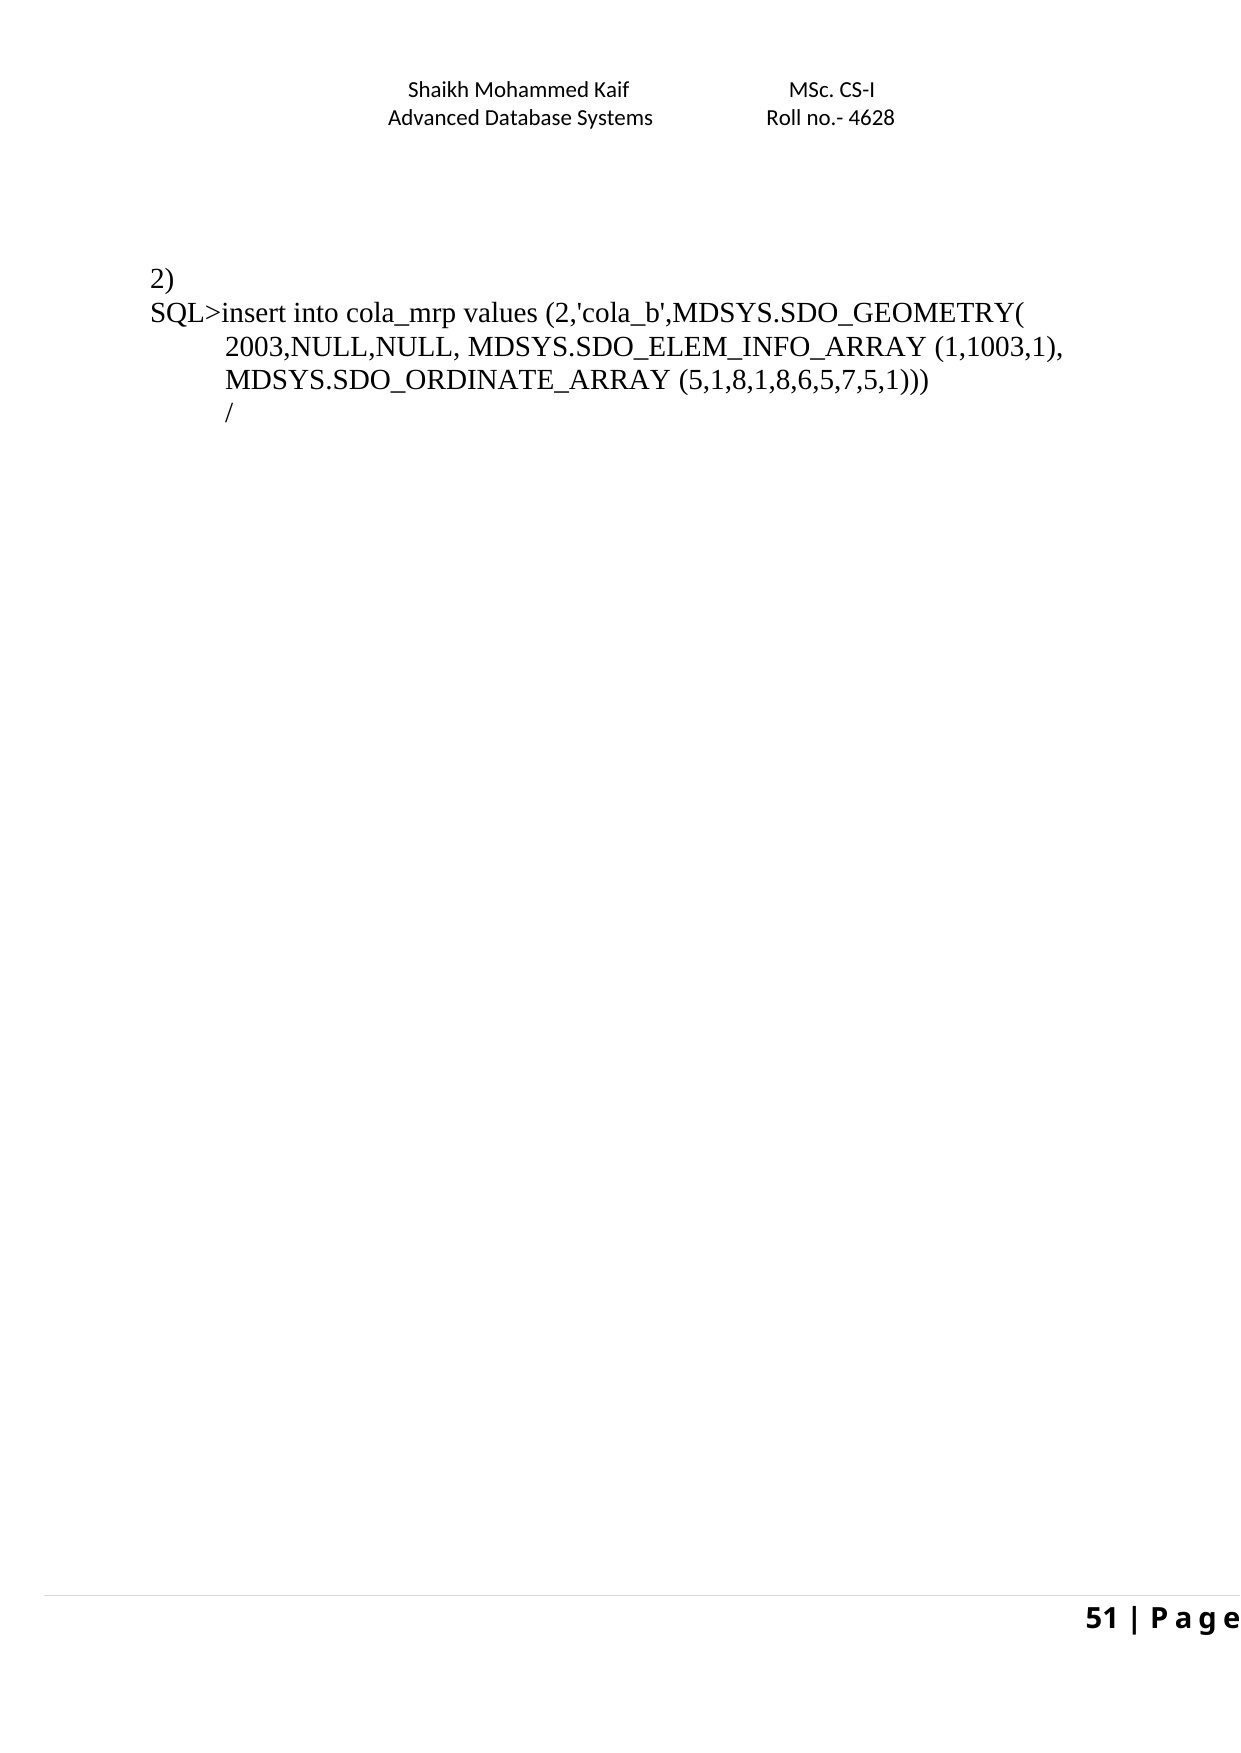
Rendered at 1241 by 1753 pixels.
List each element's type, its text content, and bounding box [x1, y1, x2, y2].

text MDSYS.SDO_ORDINATE_ARRAY (5,1,8,1,8,6,5,7,5,1))) [225, 363, 1240, 396]
text 2) [150, 262, 1240, 295]
text / [225, 396, 1240, 429]
text SQL>insert into cola_mrp values (2,'cola_b',MDSYS.SDO_GEOMETRY( 2003,NULL,NULL, MDSYS.SDO_ELEM_INFO_ARRAY (1,1003,1), [150, 296, 1240, 363]
